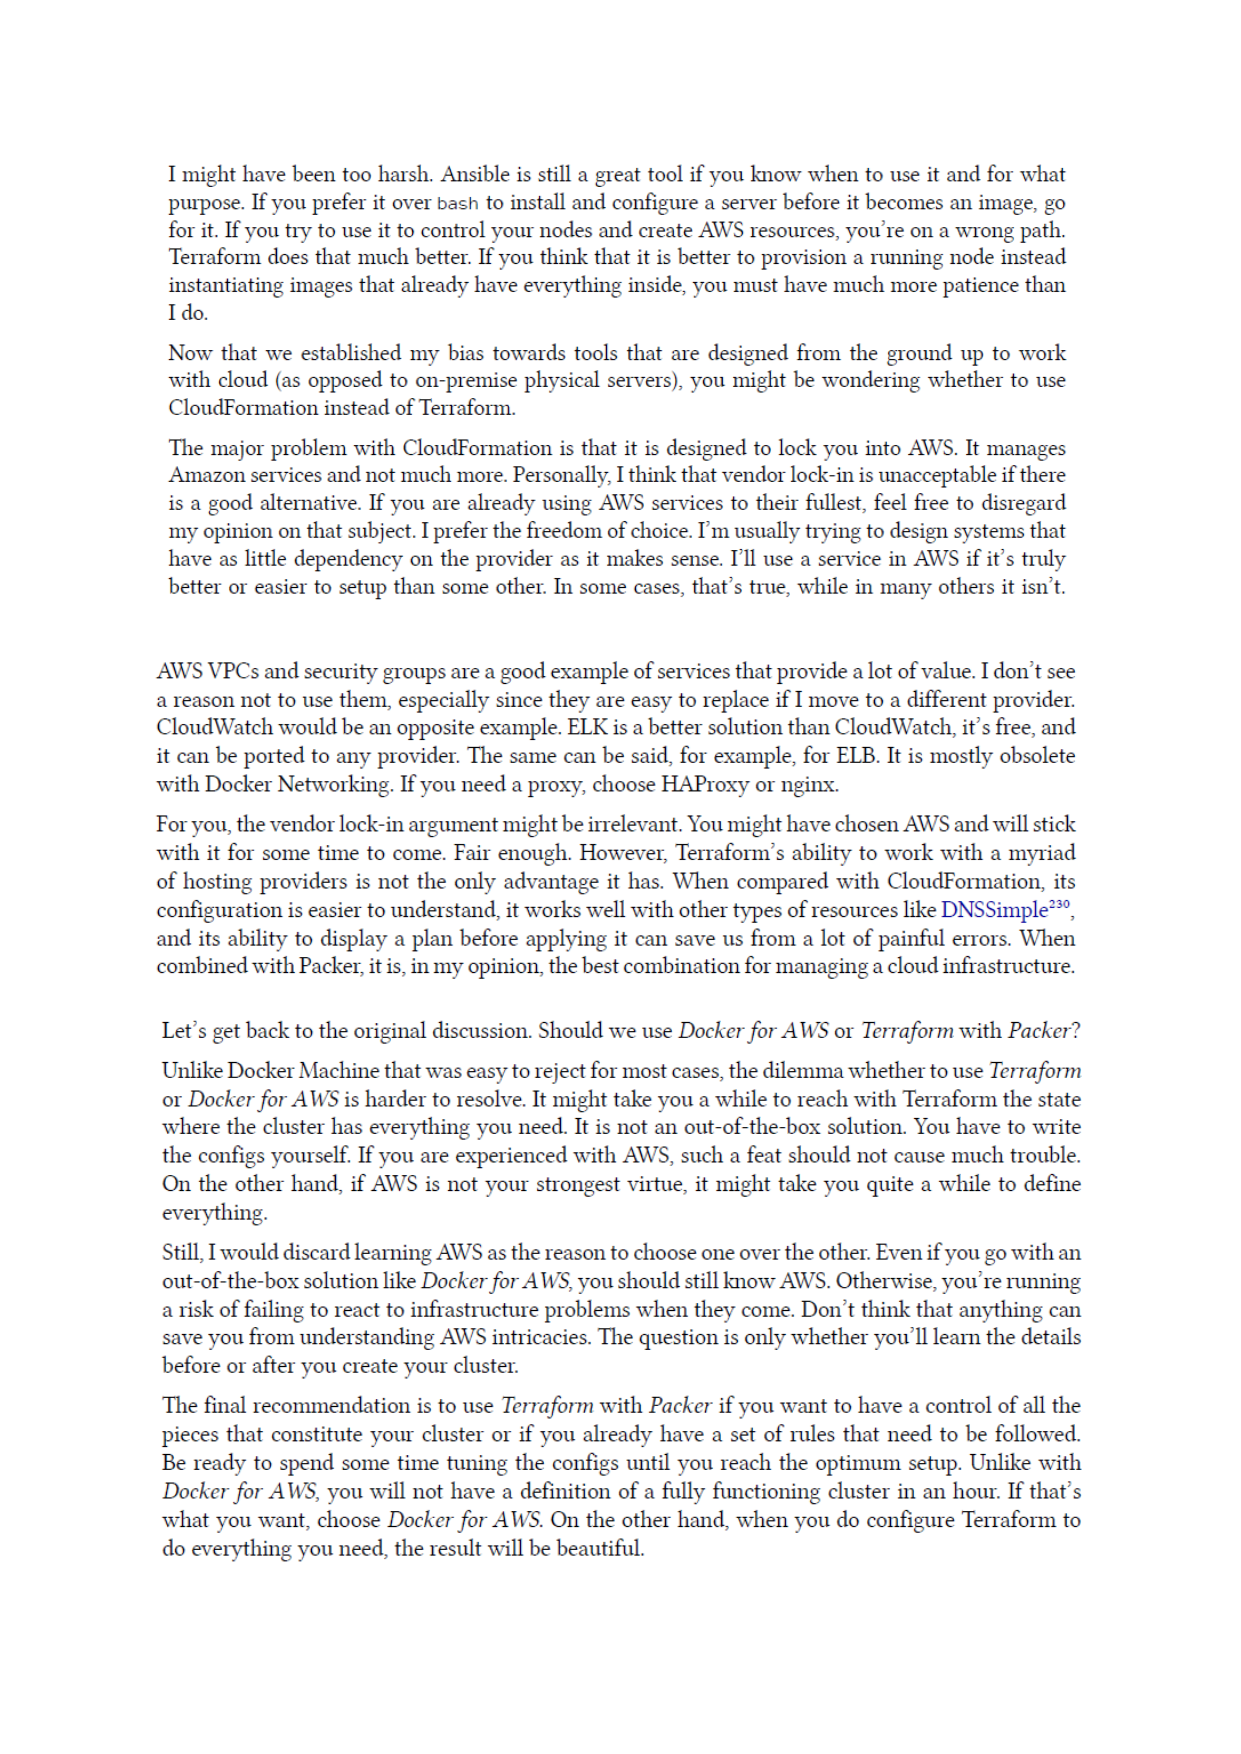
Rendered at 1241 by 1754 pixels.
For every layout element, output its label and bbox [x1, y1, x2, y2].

picture [150, 1006, 1091, 1566]
picture [150, 150, 1091, 625]
picture [150, 643, 1091, 988]
